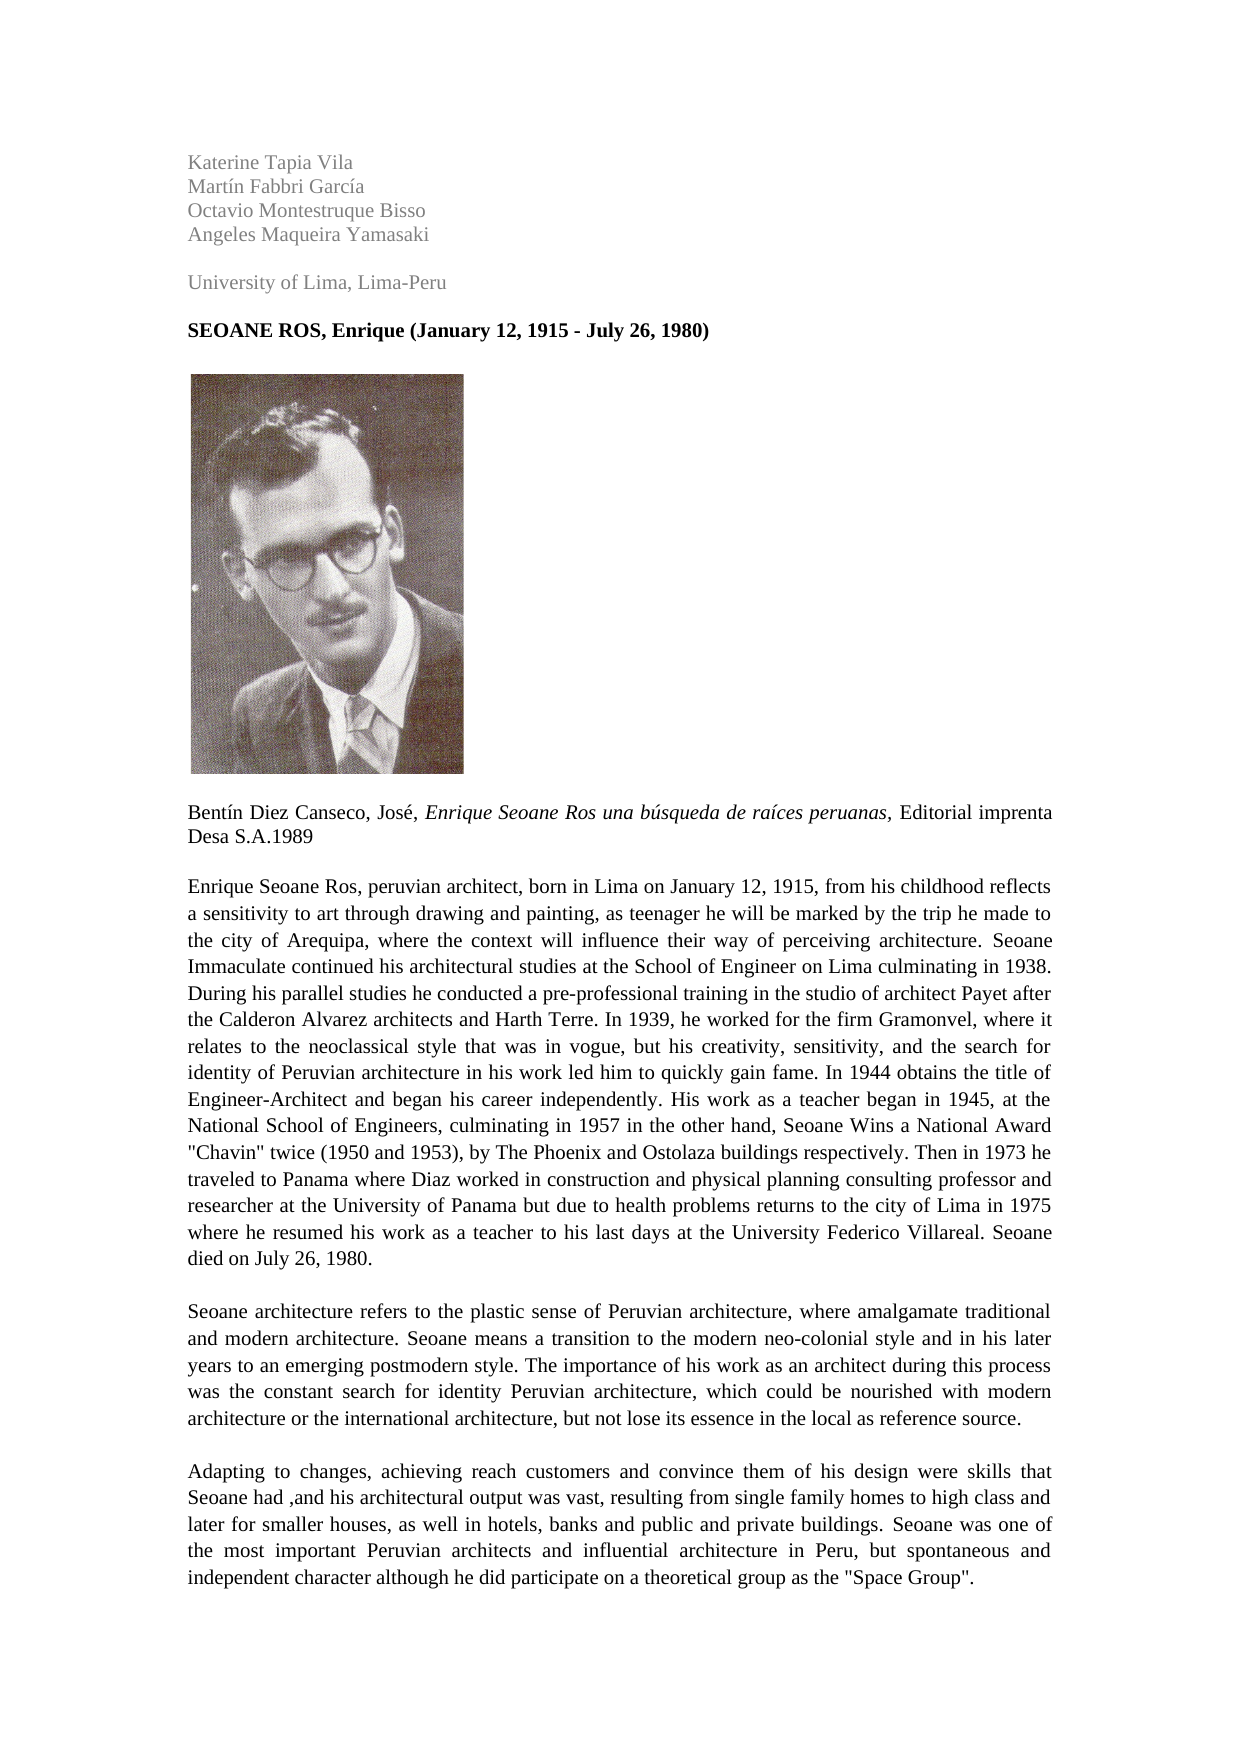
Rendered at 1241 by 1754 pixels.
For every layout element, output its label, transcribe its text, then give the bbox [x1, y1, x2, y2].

text Katerine Tapia Vila [187, 150, 1053, 174]
text Martín Fabbri García [187, 174, 1053, 198]
text SEOANE ROS, Enrique (January 12, 1915 - July 26, 1980) [187, 318, 1053, 342]
text Adapting to changes, achieving reach customers and convince them of his design were skills that Seoane had ,and his architectural output was vast, resulting from single family homes to high class and later for smaller houses, as well in hotels, banks and public and private buildings. Seoane was one of the most important Peruvian architects and influential architecture in Peru, but spontaneous and independent character although he did participate on a theoretical group as the "Space Group". [187, 1456, 1053, 1589]
text Octavio Montestruque Bisso [187, 198, 1053, 222]
text Angeles Maqueira Yamasaki [187, 222, 1053, 246]
text Bentín Diez Canseco, José, Enrique Seoane Ros una búsqueda de raíces peruanas, Editorial imprenta Desa S.A.1989 [187, 800, 1053, 848]
picture [190, 374, 464, 774]
text Seoane architecture refers to the plastic sense of Peruvian architecture, where amalgamate traditional and modern architecture. Seoane means a transition to the modern neo-colonial style and in his later years to an emerging postmodern style. The importance of his work as an architect during this process was the constant search for identity Peruvian architecture, which could be nourished with modern architecture or the international architecture, but not lose its essence in the local as reference source. [187, 1297, 1053, 1430]
text University of Lima, Lima-Peru [187, 270, 1053, 294]
text Enrique Seoane Ros, peruvian architect, born in Lima on January 12, 1915, from his childhood reflects a sensitivity to art through drawing and painting, as teenager he will be marked by the trip he made to the city of Arequipa, where the context will influence their way of perceiving architecture. Seoane Immaculate continued his architectural studies at the School of Engineer on Lima culminating in 1938. During his parallel studies he conducted a pre-professional training in the studio of architect Payet after the Calderon Alvarez architects and Harth Terre. In 1939, he worked for the firm Gramonvel, where it relates to the neoclassical style that was in vogue, but his creativity, sensitivity, and the search for identity of Peruvian architecture in his work led him to quickly gain fame. In 1944 obtains the title of Engineer-Architect and began his career independently. His work as a teacher began in 1945, at the National School of Engineers, culminating in 1957 in the other hand, Seoane Wins a National Award "Chavin" twice (1950 and 1953), by The Phoenix and Ostolaza buildings respectively. Then in 1973 he traveled to Panama where Diaz worked in construction and physical planning consulting professor and researcher at the University of Panama but due to health problems returns to the city of Lima in 1975 where he resumed his work as a teacher to his last days at the University Federico Villareal. Seoane died on July 26, 1980. [187, 872, 1053, 1270]
